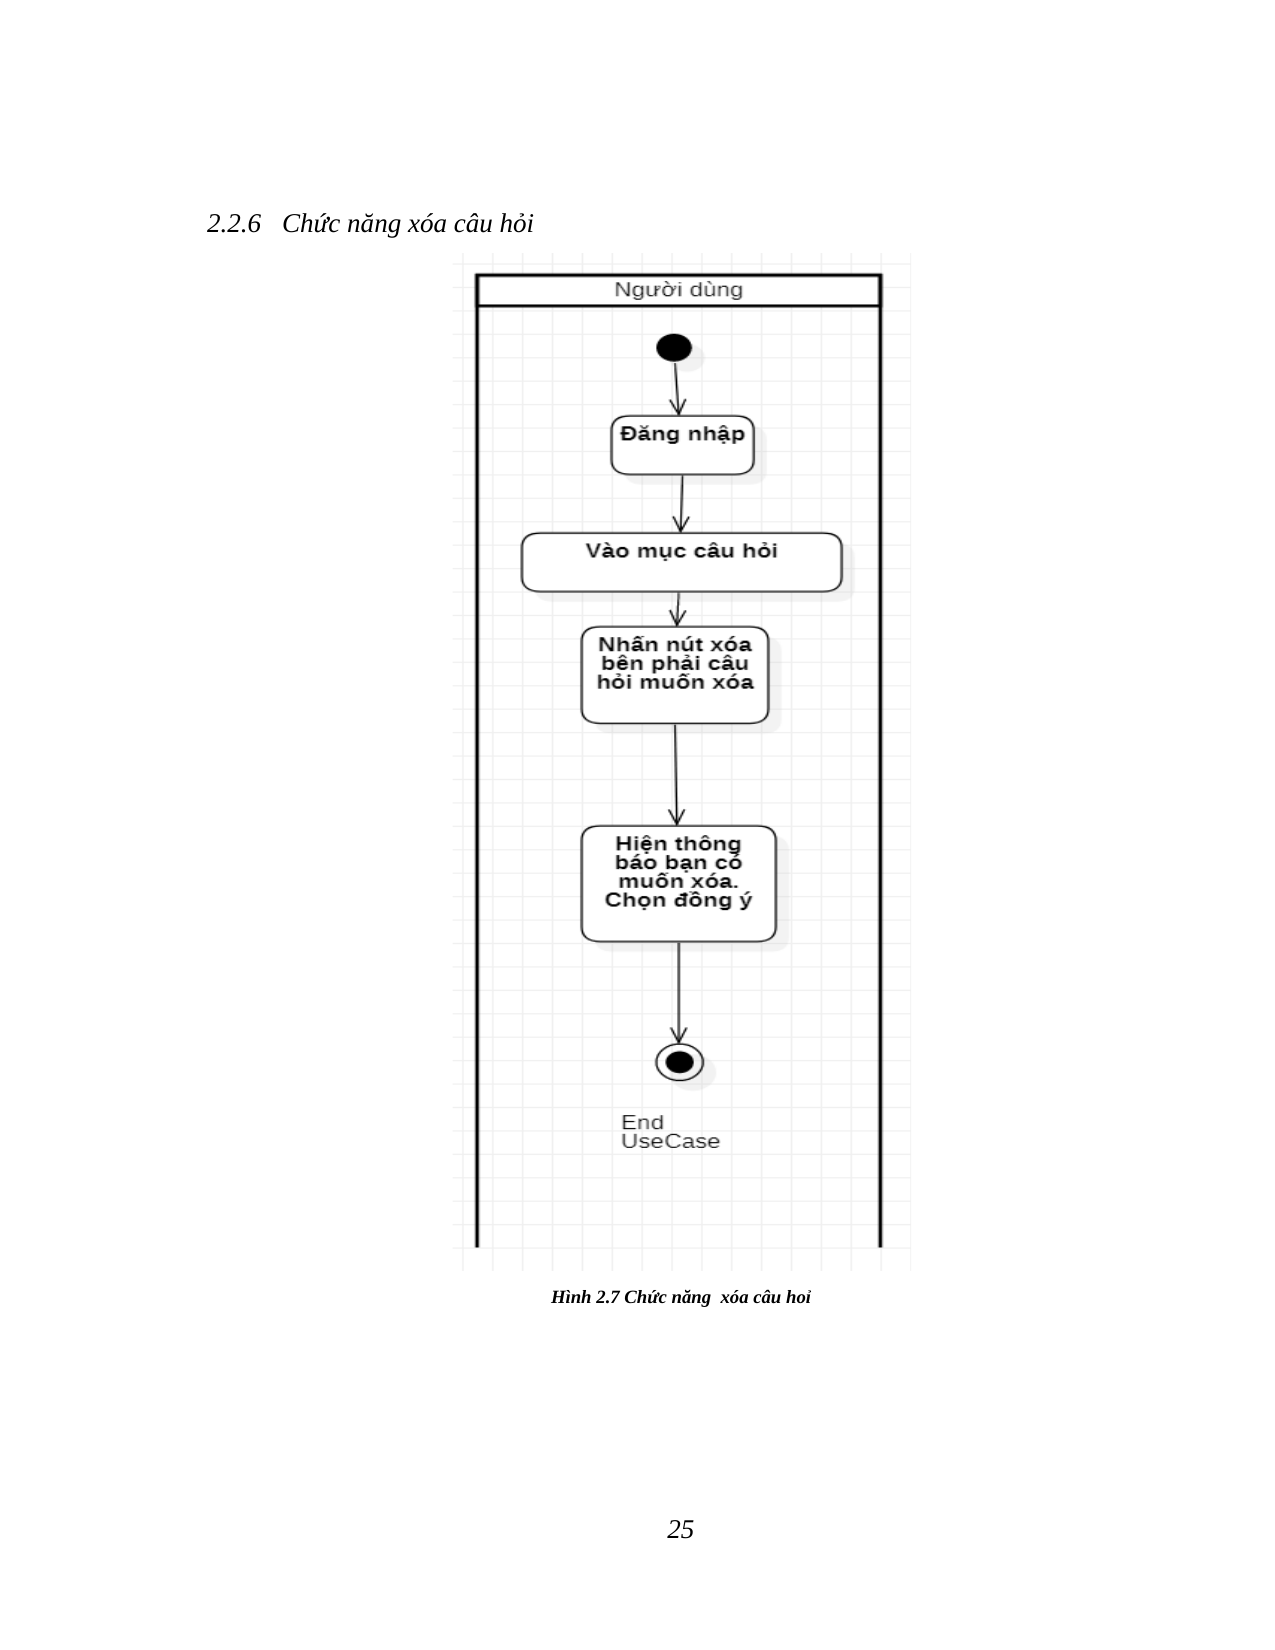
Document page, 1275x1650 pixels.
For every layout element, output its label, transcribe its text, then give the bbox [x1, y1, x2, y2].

picture [452, 253, 912, 1271]
subtitle Chức năng xóa câu hỏi [207, 207, 1157, 238]
